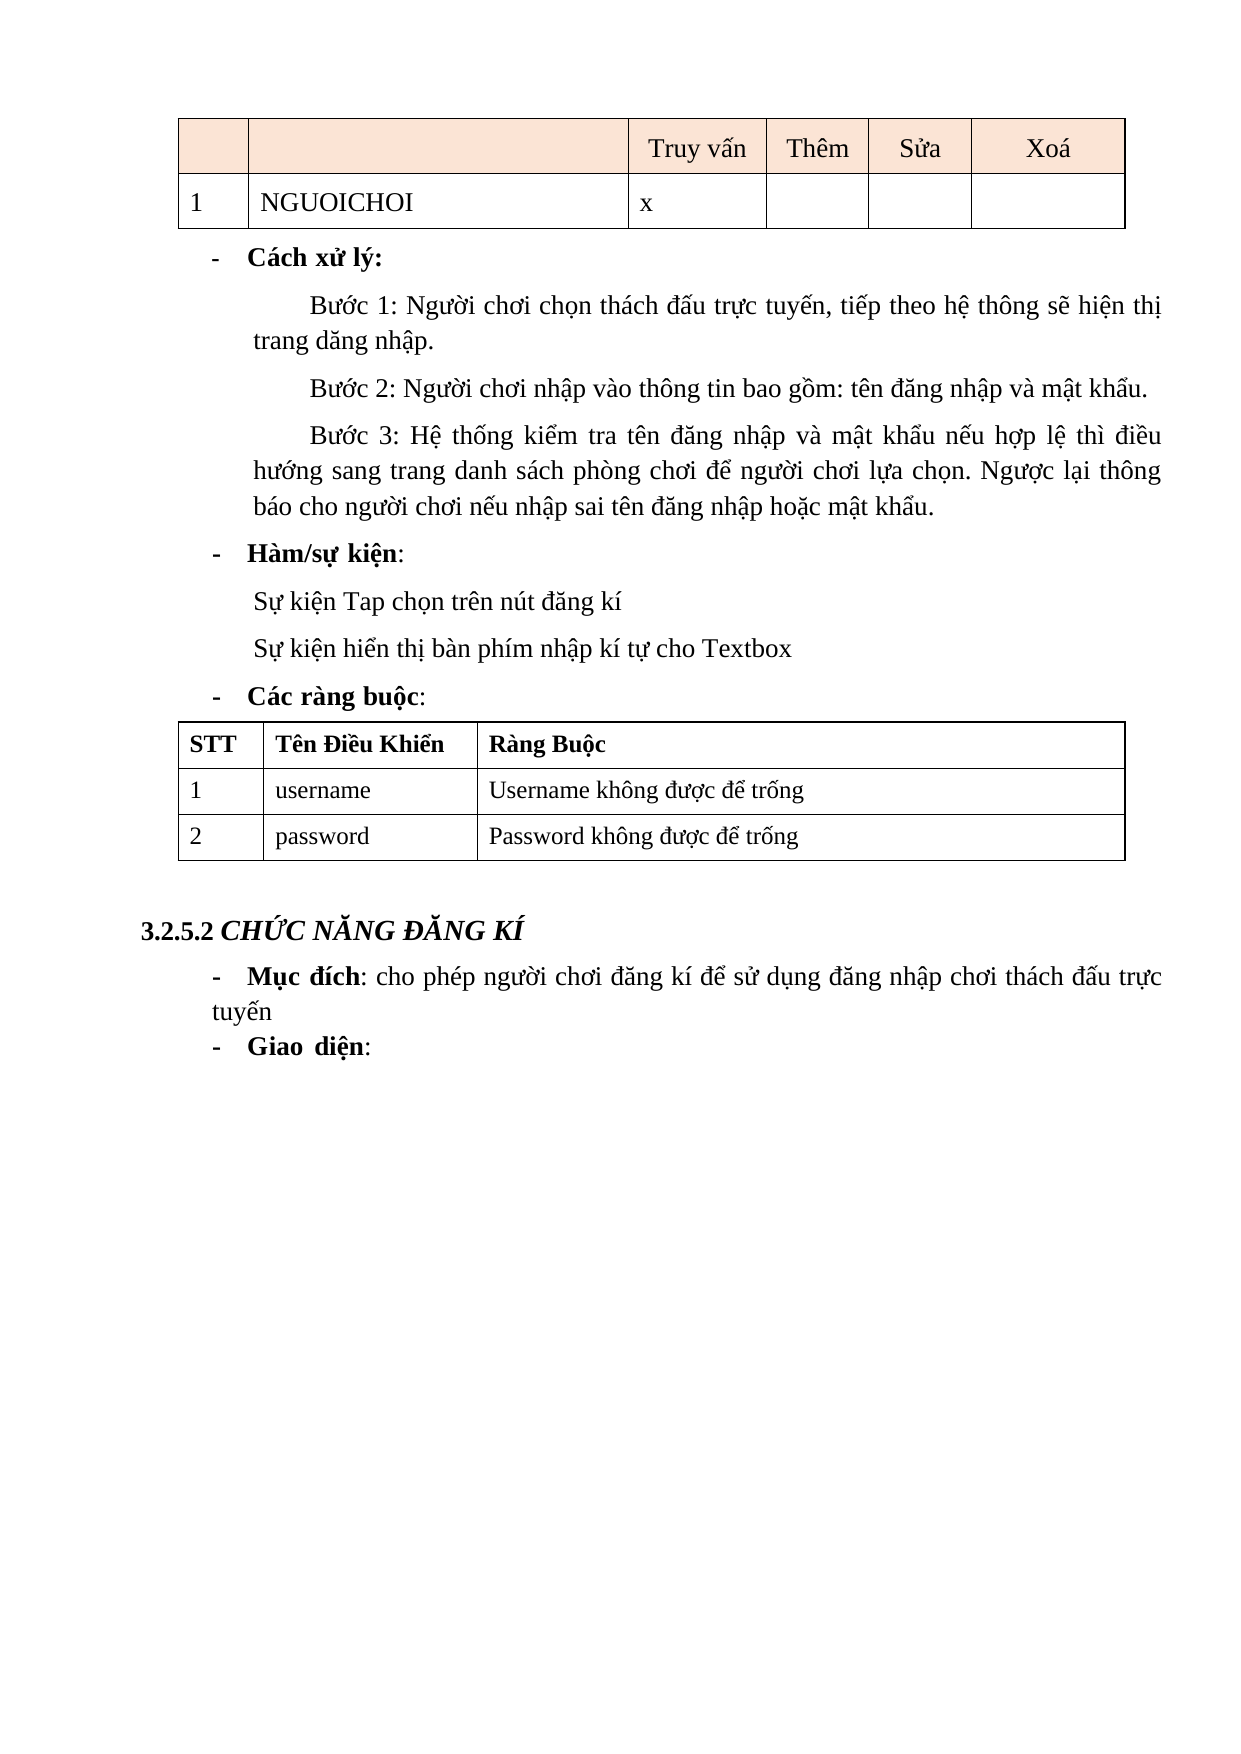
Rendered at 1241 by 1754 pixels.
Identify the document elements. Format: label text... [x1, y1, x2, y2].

table_cell [972, 174, 1124, 228]
text - Các ràng buộc: [212, 680, 1164, 711]
table_header TÊN BẢNG [249, 119, 628, 173]
text - Cách xử lý: [211, 241, 1164, 273]
table_cell Password không được để trống [478, 815, 1124, 860]
table_cell Sửa [869, 119, 971, 173]
text Bước 2: Người chơi nhập vào thông tin bao gồm: tên đăng nhập và mật khẩu. [253, 372, 1164, 403]
table_cell [869, 174, 971, 228]
text Bước 3: Hệ thống kiểm tra tên đăng nhập và mật khẩu nếu hợp lệ thì điều hướng sang trang danh sách phòng chơi để người chơi lựa chọn. Ngược lại thông báo cho người chơi nếu nhập sai tên đăng nhập hoặc mật khẩu. [253, 419, 1164, 521]
table_cell NGUOICHOI [249, 174, 628, 228]
table_cell password [264, 815, 477, 860]
table_cell Username không được để trống [478, 769, 1124, 814]
table_cell Xoá [972, 119, 1124, 173]
table_header Tên Điều Khiển [264, 723, 477, 768]
table_cell [767, 174, 868, 228]
text Bước 1: Người chơi chọn thách đấu trực tuyến, tiếp theo hệ thông sẽ hiện thị trang dăng nhập. [253, 289, 1164, 355]
table_header STT [179, 119, 248, 173]
table_cell 2 [179, 815, 263, 860]
text - Mục đích: cho phép người chơi đăng kí để sử dụng đăng nhập chơi thách đấu trực tuyến [212, 959, 1164, 1026]
text Sự kiện Tap chọn trên nút đăng kí [253, 585, 1164, 616]
text Sự kiện hiển thị bàn phím nhập kí tự cho Textbox [253, 632, 1164, 663]
subtitle 3.2.5.2 CHỨC NĂNG ĐĂNG KÍ [141, 912, 1162, 947]
table_cell username [264, 769, 477, 814]
table_cell Truy vấn [629, 119, 766, 173]
table_cell 1 [179, 769, 263, 814]
table_cell x [629, 174, 766, 228]
table_cell Thêm [767, 119, 868, 173]
table_header STT [179, 723, 263, 768]
text - Hàm/sự kiện: [212, 537, 1164, 568]
table_cell 1 [179, 174, 248, 228]
table_header Ràng Buộc [478, 723, 1124, 768]
text - Giao diện: [212, 1030, 1157, 1061]
